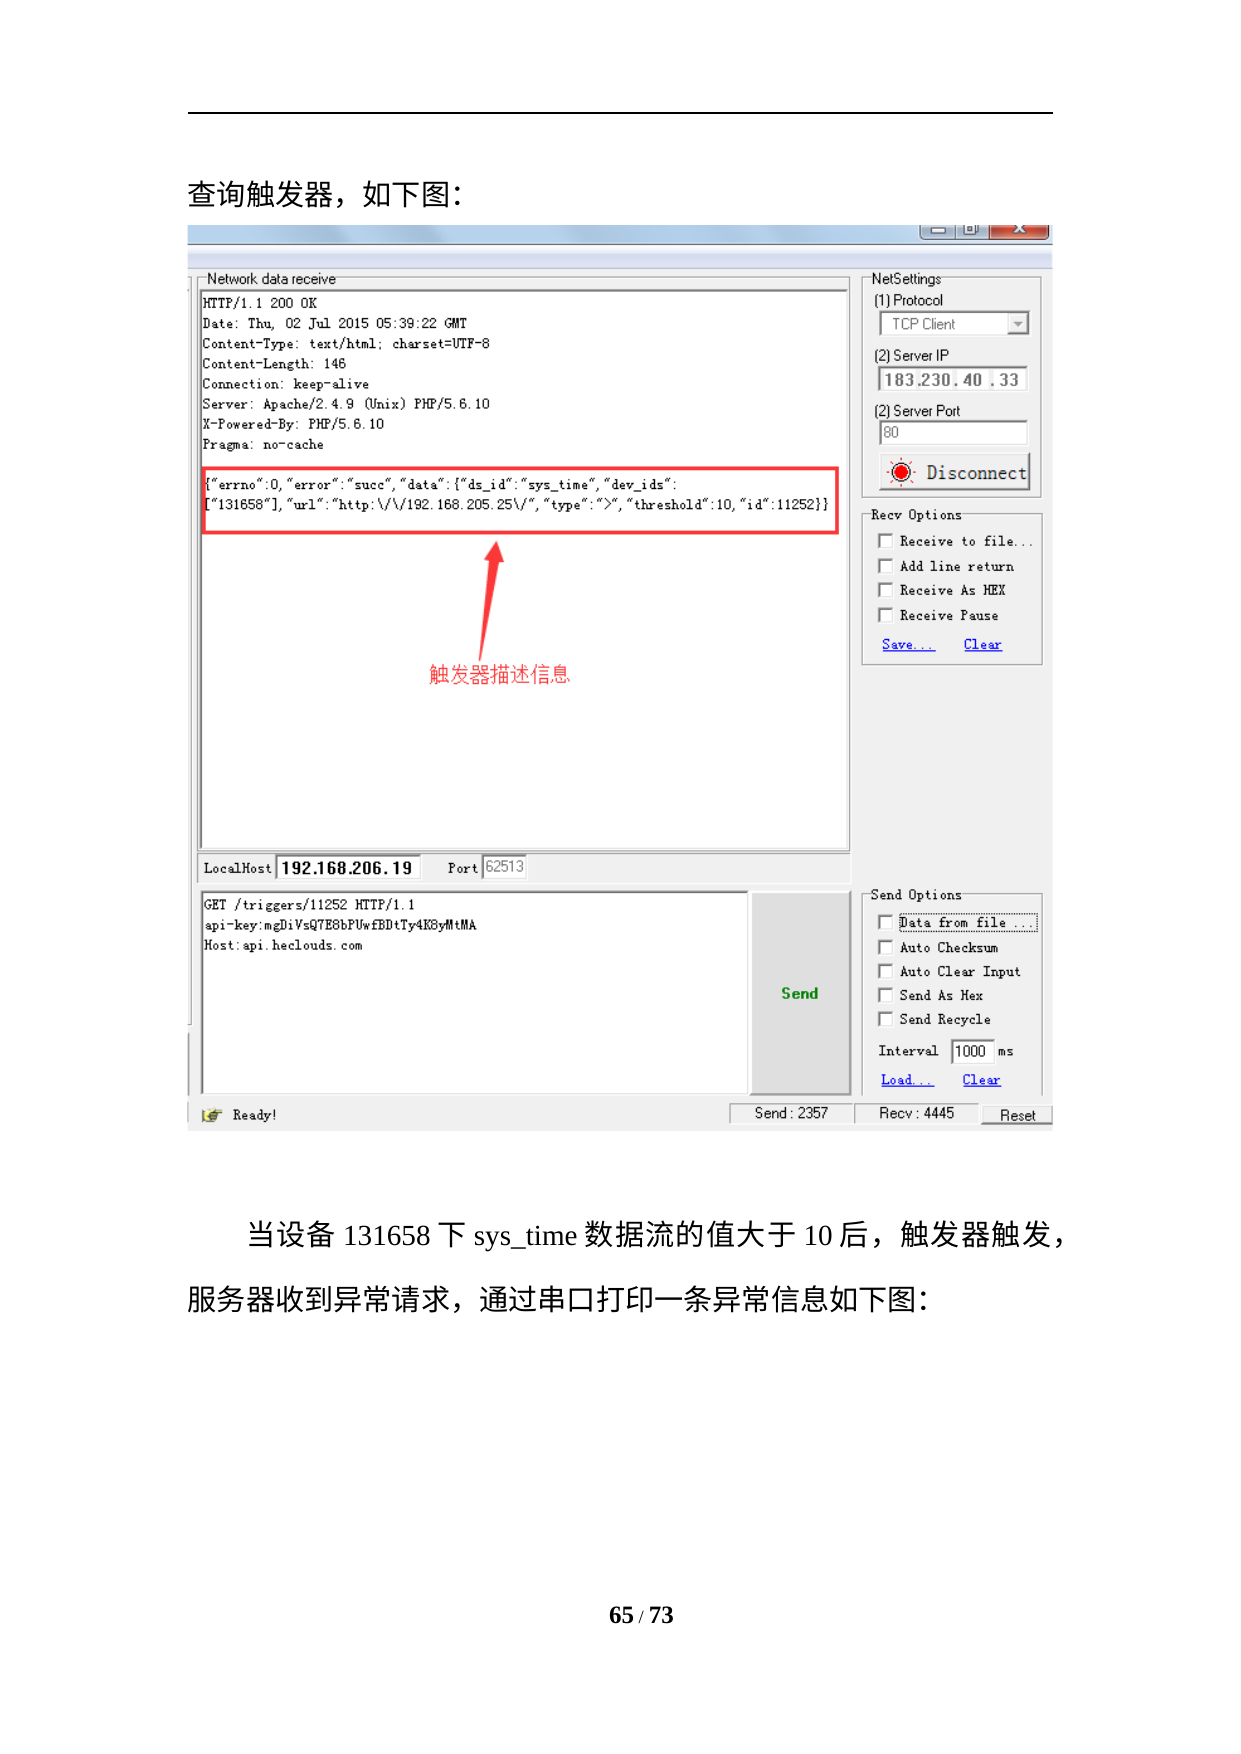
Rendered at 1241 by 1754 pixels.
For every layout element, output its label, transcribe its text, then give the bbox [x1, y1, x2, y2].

picture [187, 225, 1053, 1131]
text 当设备131658下sys_time数据流的值大于10后，触发器触发，服务器收到异常请求，通过串口打印一条异常信息如下图： [187, 1200, 1053, 1330]
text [187, 160, 1053, 225]
